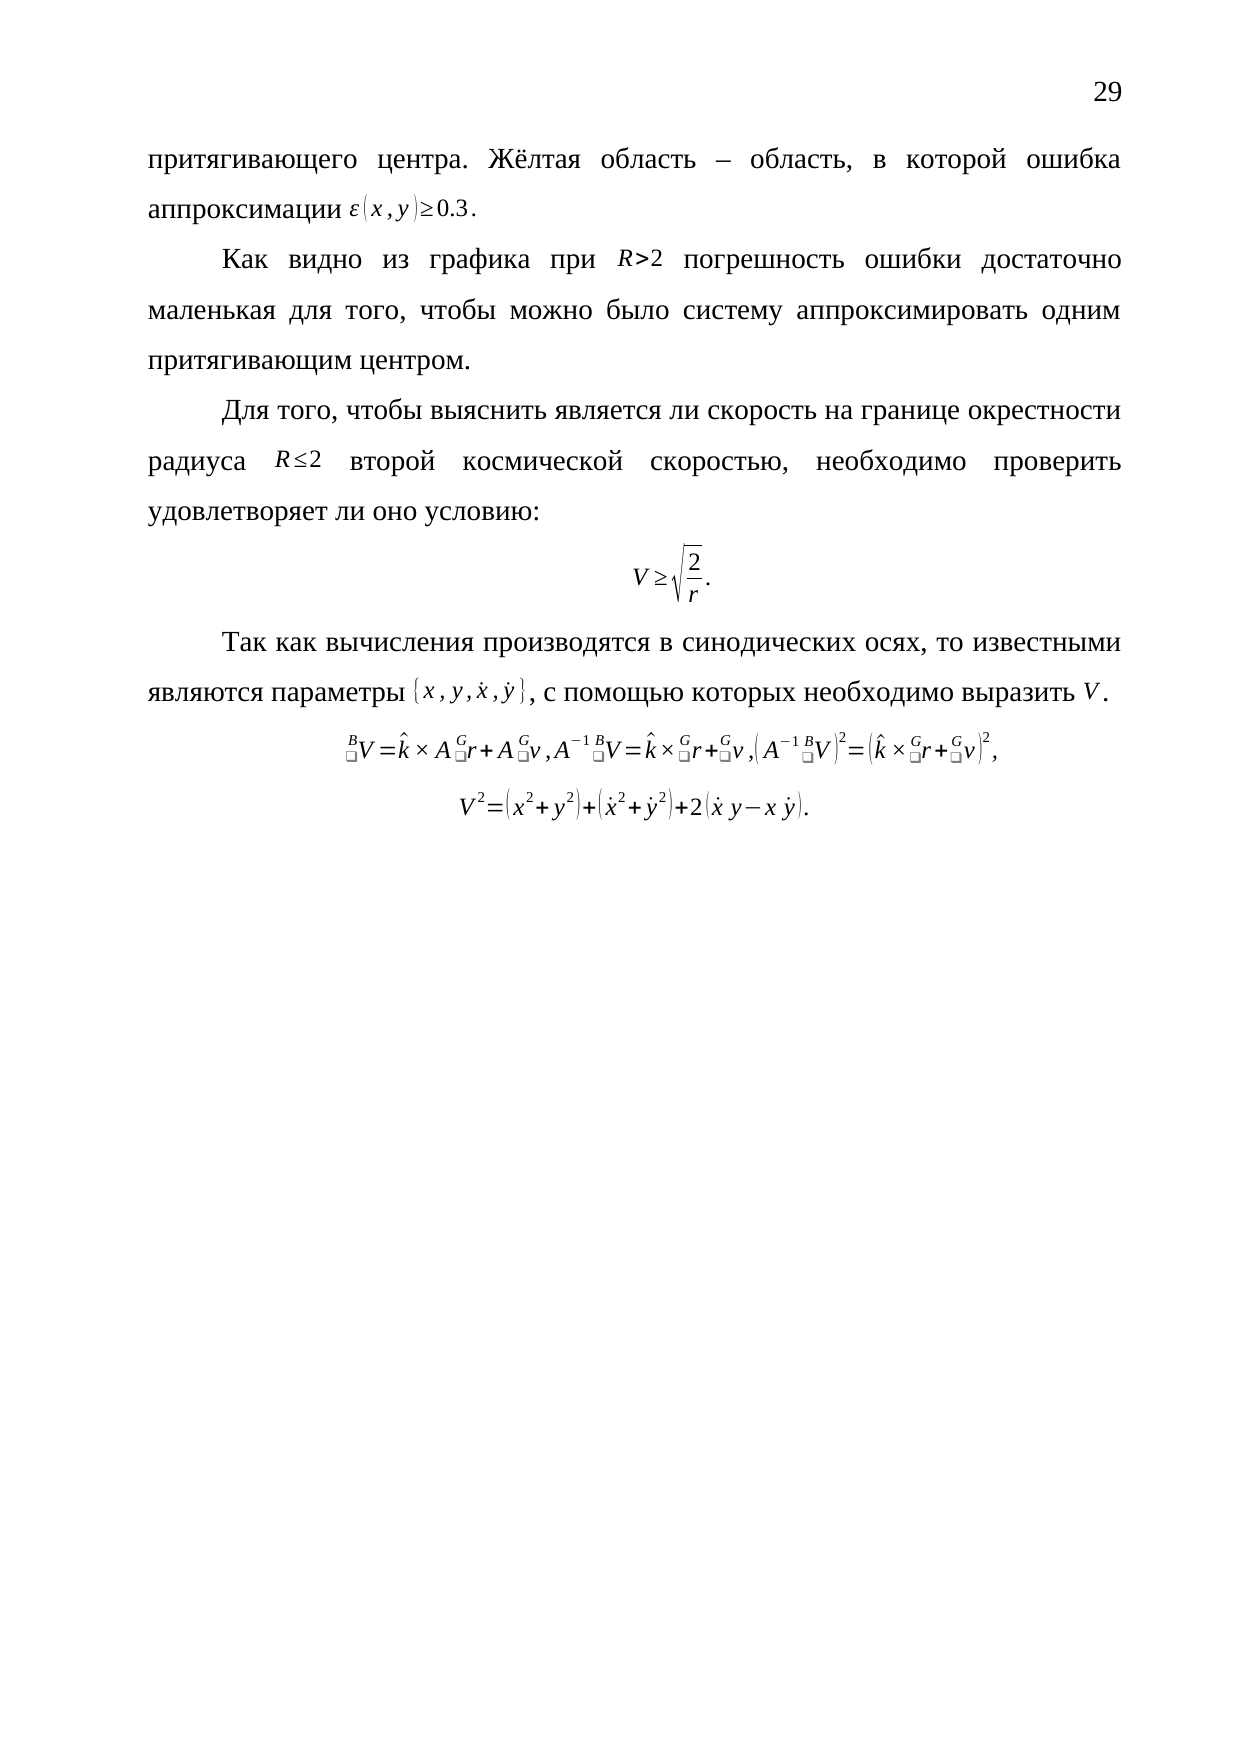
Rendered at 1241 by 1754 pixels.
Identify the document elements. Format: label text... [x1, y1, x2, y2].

text Так как вычисления производятся в синодических осях, то известными являются параметры , с помощью которых необходимо выразить . [148, 624, 1122, 708]
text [148, 141, 1122, 225]
text Для того, чтобы выяснить является ли скорость на границе окрестности радиуса второй космической скоростью, необходимо проверить удовлетворяет ли оно условию: [148, 392, 1122, 527]
text Как видно из графика при погрешность ошибки достаточно маленькая для того, чтобы можно было систему аппроксимировать одним притягивающим центром. [148, 242, 1122, 376]
